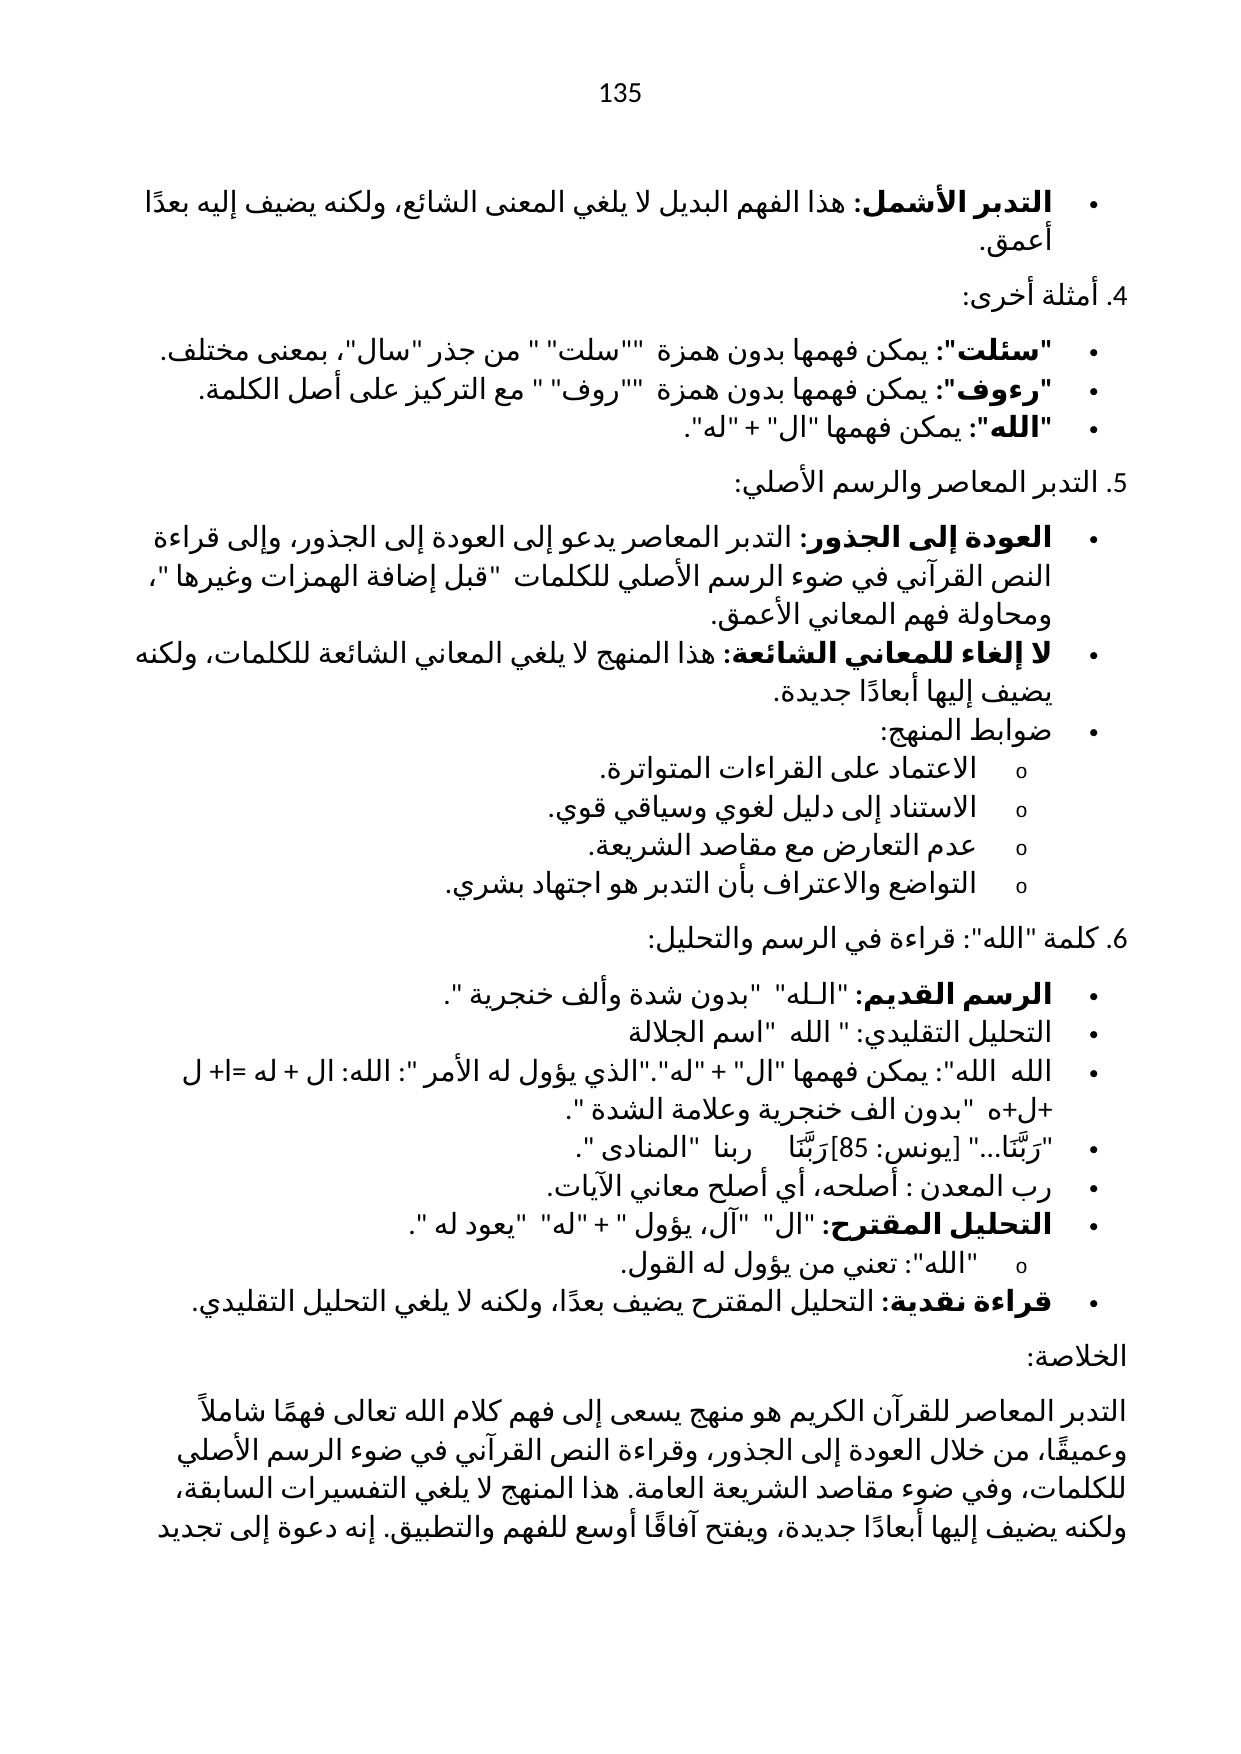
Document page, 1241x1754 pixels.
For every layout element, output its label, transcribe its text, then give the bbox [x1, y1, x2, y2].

list "رَبَّنَا..." [يونس: 85] رَبَّنَا ربنا "المنادى ". [112, 1129, 1090, 1165]
list لا إلغاء للمعاني الشائعة: هذا المنهج لا يلغي المعاني الشائعة للكلمات، ولكنه يضيف إليها أبعادًا جديدة. [112, 635, 1090, 709]
text الخلاصة: [112, 1338, 1128, 1374]
text 5. التدبر المعاصر والرسم الأصلي: [112, 464, 1128, 500]
list الرسم القديم: "الـله" "بدون شدة وألف خنجرية ". [112, 976, 1090, 1011]
list ضوابط المنهج: [112, 712, 1090, 747]
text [112, 1393, 1128, 1544]
list قراءة نقدية: التحليل المقترح يضيف بعدًا، ولكنه لا يلغي التحليل التقليدي. [112, 1283, 1090, 1319]
list التحليل التقليدي: " الله "اسم الجلالة [112, 1014, 1090, 1050]
list "الله": يمكن فهمها "ال" + "له". [112, 409, 1090, 445]
list الاستناد إلى دليل لغوي وسياقي قوي. [112, 789, 1015, 824]
list التحليل المقترح: "ال" "آل، يؤول " + "له" "يعود له ". [112, 1206, 1090, 1242]
list "الله": تعني من يؤول له القول. [112, 1245, 1015, 1280]
list التدبر الأشمل: هذا الفهم البديل لا يلغي المعنى الشائع، ولكنه يضيف إليه بعدًا أعمق. [112, 184, 1090, 258]
list الاعتماد على القراءات المتواترة. [112, 750, 1015, 786]
list التواضع والاعتراف بأن التدبر هو اجتهاد بشري. [112, 866, 1015, 901]
list عدم التعارض مع مقاصد الشريعة. [112, 827, 1015, 863]
text 4. أمثلة أخرى: [112, 277, 1128, 313]
list رب المعدن : أصلحه، أي أصلح معاني الآيات. [112, 1168, 1090, 1203]
list "سئلت": يمكن فهمها بدون همزة ""سلت" " من جذر "سال"، بمعنى مختلف. [112, 332, 1090, 368]
list الله الله": يمكن فهمها "ال" + "له"."الذي يؤول له الأمر ": الله: ال + له =ا+ ل +ل+ه "بدون الف خنجرية وعلامة الشدة ". [112, 1053, 1090, 1127]
list العودة إلى الجذور: التدبر المعاصر يدعو إلى العودة إلى الجذور، وإلى قراءة النص القرآني في ضوء الرسم الأصلي للكلمات "قبل إضافة الهمزات وغيرها "، ومحاولة فهم المعاني الأعمق. [112, 519, 1090, 632]
text 6. كلمة "الله": قراءة في الرسم والتحليل: [112, 921, 1128, 956]
list "رءوف": يمكن فهمها بدون همزة ""روف" " مع التركيز على أصل الكلمة. [112, 371, 1090, 407]
